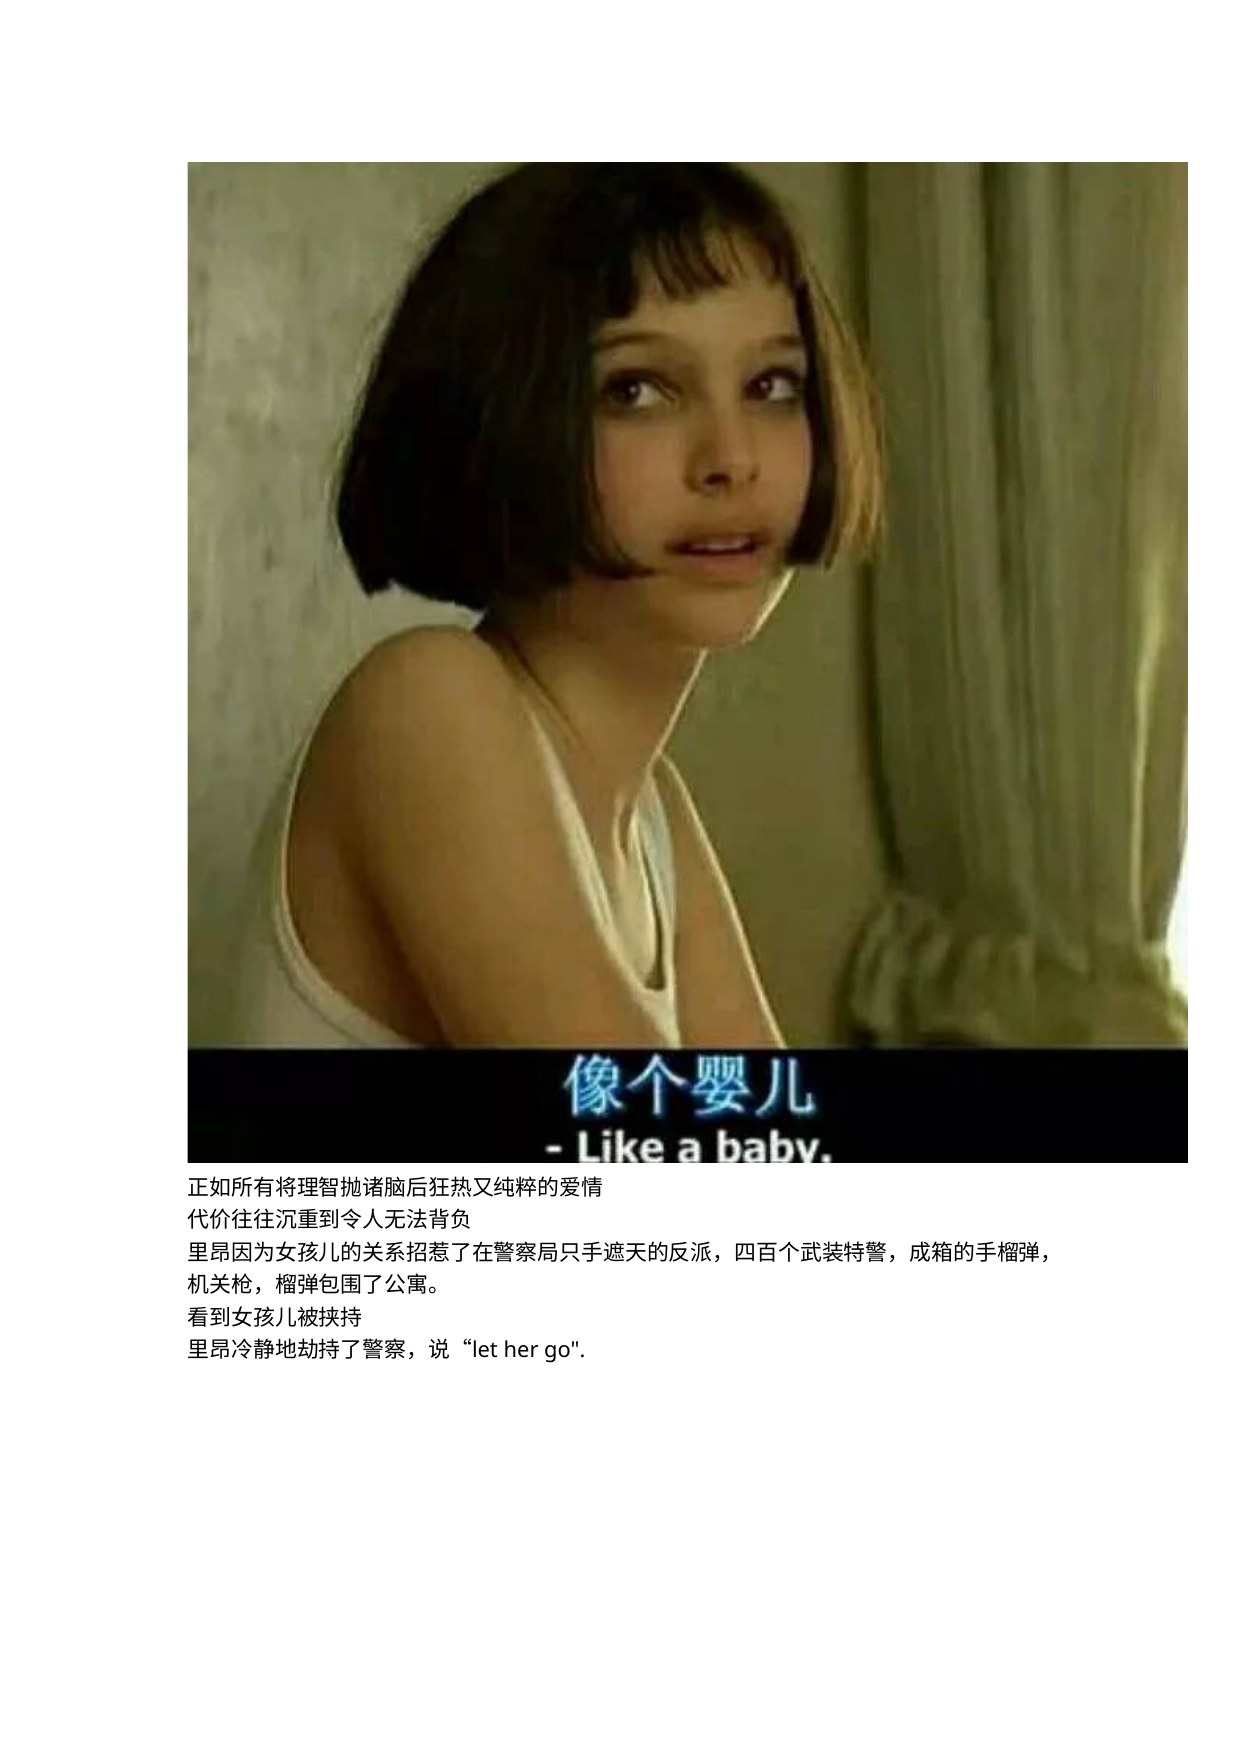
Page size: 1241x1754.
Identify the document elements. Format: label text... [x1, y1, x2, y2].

picture [187, 162, 1188, 1163]
